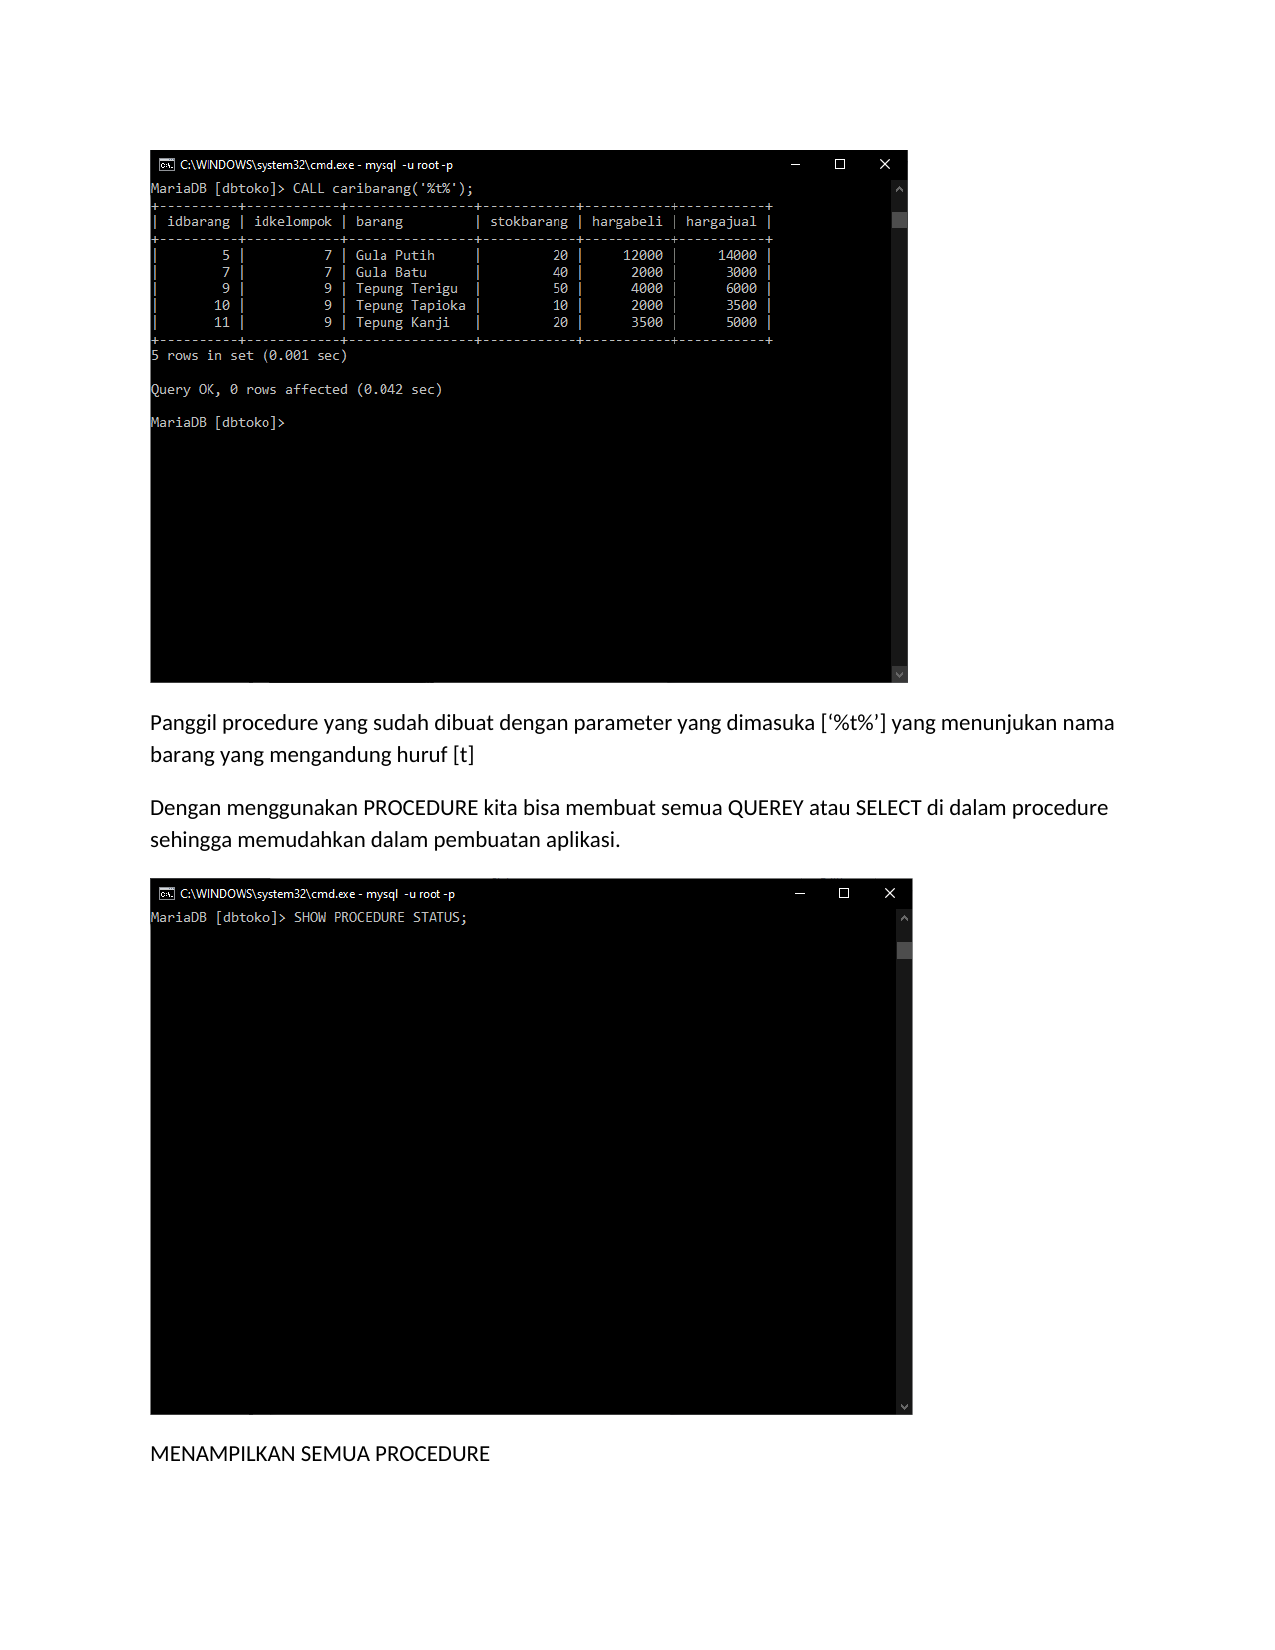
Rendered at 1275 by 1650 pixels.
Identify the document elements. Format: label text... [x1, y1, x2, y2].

picture [150, 878, 913, 1415]
picture [150, 150, 908, 683]
text Dengan menggunakan PROCEDURE kita bisa membuat semua QUEREY atau SELECT di dalam procedure sehingga memudahkan dalam pembuatan aplikasi. [150, 793, 1125, 853]
text Panggil procedure yang sudah dibuat dengan parameter yang dimasuka [‘%t%’] yang menunjukan nama barang yang mengandung huruf [t] [150, 708, 1125, 768]
text MENAMPILKAN SEMUA PROCEDURE [150, 1439, 1125, 1467]
